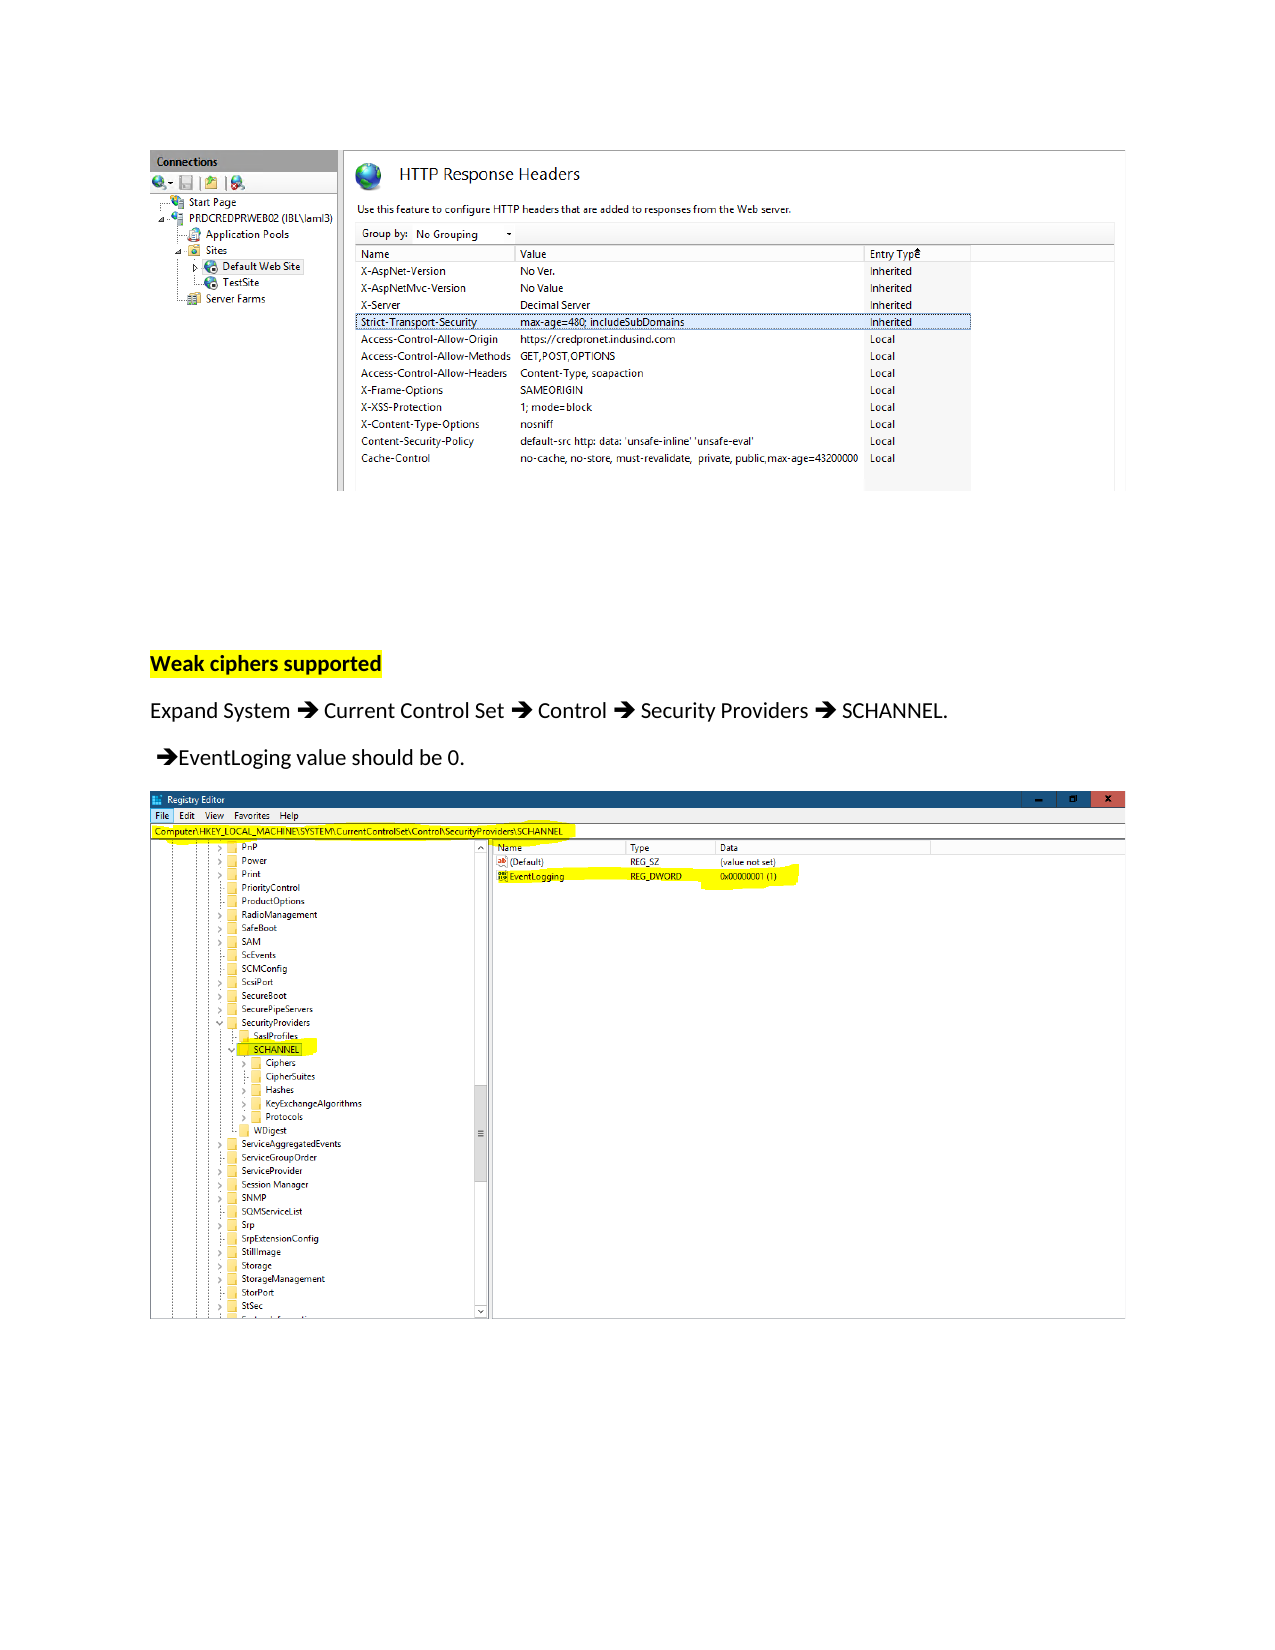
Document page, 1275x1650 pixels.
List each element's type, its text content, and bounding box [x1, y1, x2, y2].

text Weak ciphers supported [150, 649, 1125, 678]
text EventLoging value should be 0. [150, 743, 1125, 771]
text Expand System Current Control Set Control Security Providers SCHANNEL. [150, 696, 1125, 724]
picture [150, 790, 1125, 1319]
picture [150, 150, 1125, 491]
